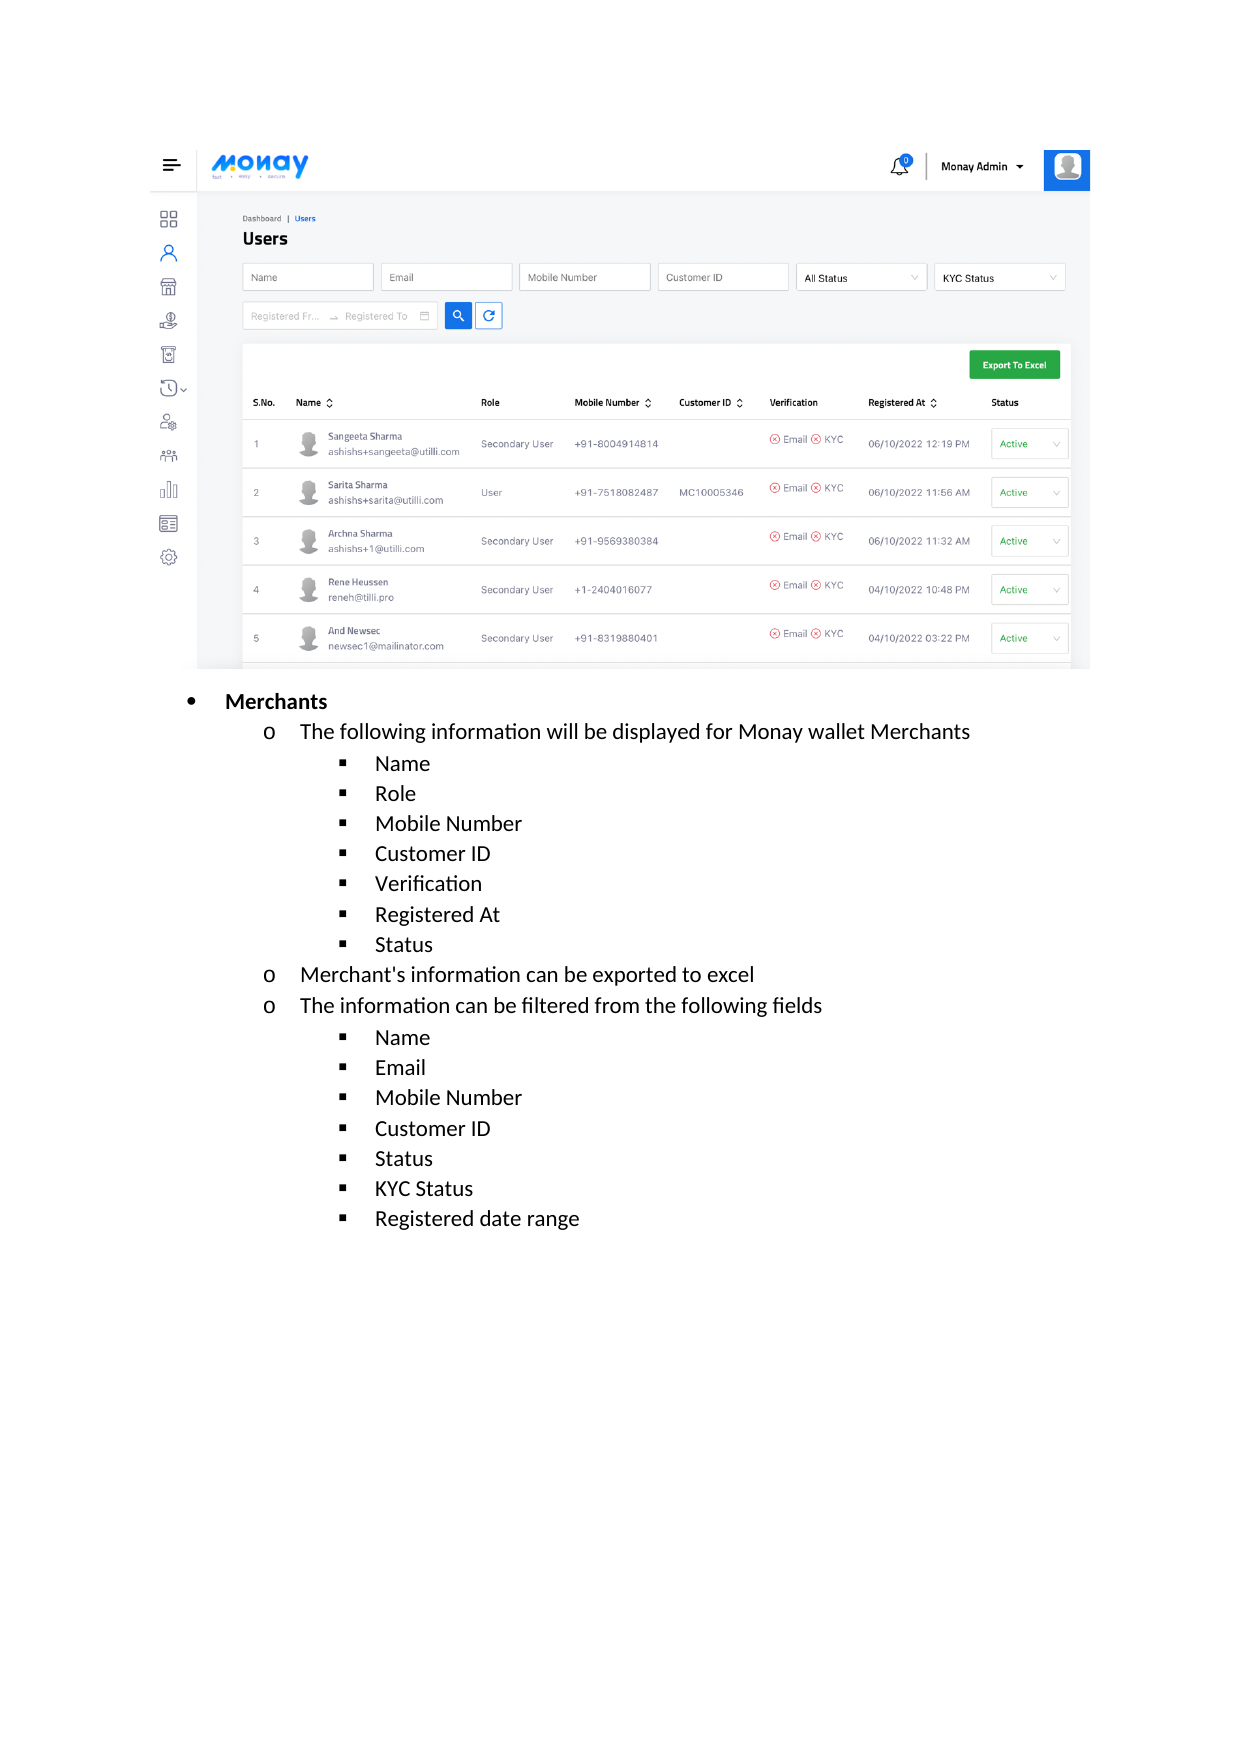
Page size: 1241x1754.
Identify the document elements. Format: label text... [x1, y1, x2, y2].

list Name [337, 749, 1090, 777]
list Customer ID [337, 839, 1090, 867]
list Registered date range [337, 1204, 1090, 1232]
list Verification [337, 869, 1090, 898]
list The following information will be displayed for Monay wallet Merchants [262, 717, 1090, 746]
list The information can be filtered from the following fields [262, 992, 1090, 1021]
list KYC Status [337, 1174, 1090, 1202]
list Status [337, 1144, 1090, 1172]
list Name [337, 1023, 1090, 1051]
list Merchant's information can be exported to excel [262, 960, 1090, 989]
list Role [337, 779, 1090, 807]
list Merchants [187, 687, 1090, 715]
list Customer ID [337, 1114, 1090, 1142]
picture [150, 150, 1091, 669]
list Email [337, 1053, 1090, 1081]
list Mobile Number [337, 1083, 1090, 1112]
list Mobile Number [337, 809, 1090, 837]
list Registered At [337, 900, 1090, 928]
list Status [337, 930, 1090, 958]
